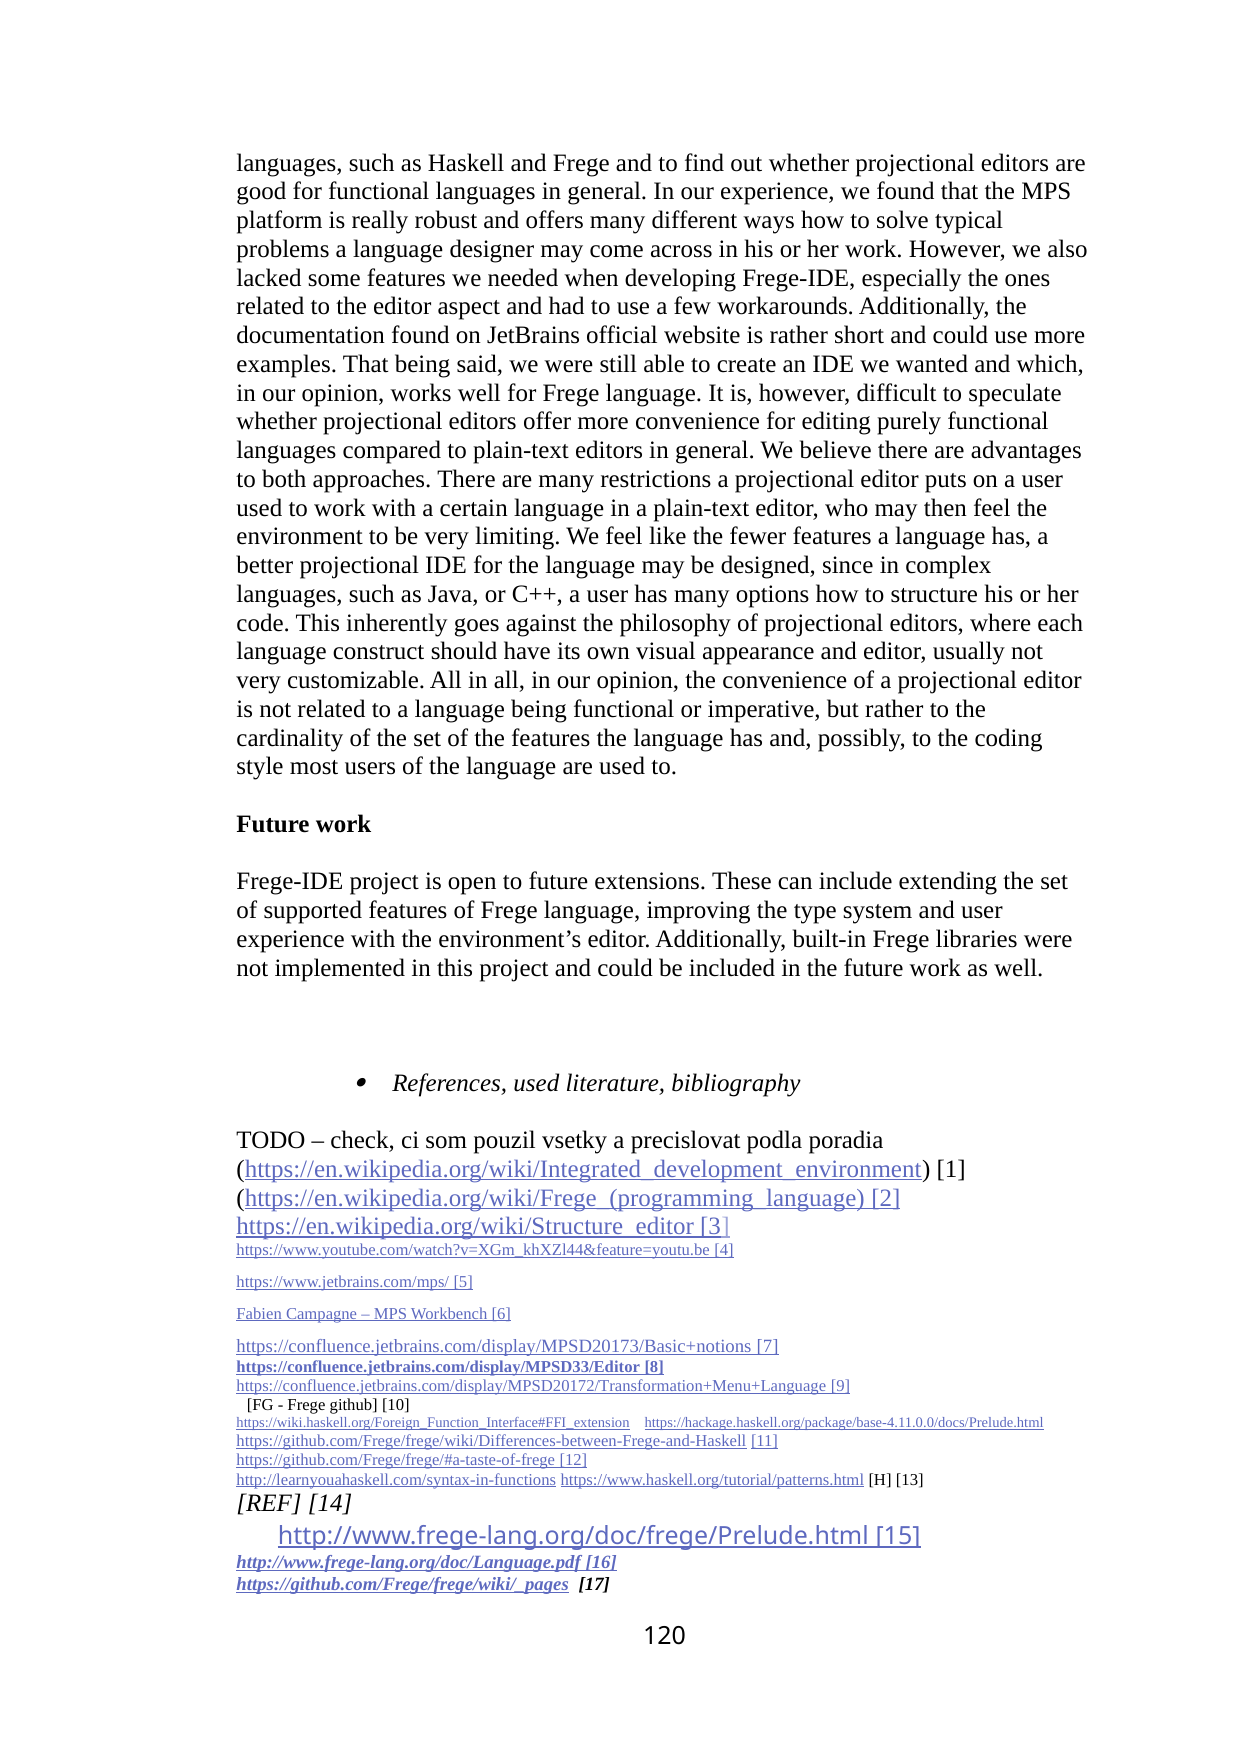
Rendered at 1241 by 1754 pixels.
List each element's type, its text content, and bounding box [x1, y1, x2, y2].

text https://github.com/Frege/frege/wiki/Differences-between-Frege-and-Haskell [11] [236, 1431, 1092, 1450]
text (https://en.wikipedia.org/wiki/Frege_(programming_language) [2] [236, 1183, 1092, 1211]
text TODO – check, ci som pouzil vsetky a precislovat podla poradia [236, 1125, 1092, 1154]
text https://confluence.jetbrains.com/display/MPSD33/Editor [8] [236, 1357, 1092, 1376]
text [REF] [14] [236, 1488, 1092, 1517]
text http://www.frege-lang.org/doc/Language.pdf [16] [236, 1551, 1092, 1573]
text https://github.com/Frege/frege/#a-taste-of-frege [12] [236, 1450, 1092, 1469]
text https://github.com/Frege/frege/wiki/_pages [17] [236, 1573, 1092, 1594]
text https://en.wikipedia.org/wiki/Structure_editor [3] [236, 1211, 1092, 1240]
text https://wiki.haskell.org/Foreign_Function_Interface#FFI_extension https://hackage.haskell.org/package/base-4.11.0.0/docs/Prelude.html [236, 1414, 1092, 1431]
text http://www.frege-lang.org/doc/frege/Prelude.html [15] [236, 1517, 1092, 1551]
text http://learnyouahaskell.com/syntax-in-functions https://www.haskell.org/tutorial/patterns.html [H] [13] [236, 1469, 1092, 1488]
text (https://en.wikipedia.org/wiki/Integrated_development_environment) [1] [236, 1154, 1092, 1183]
text [FG - Frege github] [10] [236, 1395, 1092, 1414]
text https://confluence.jetbrains.com/display/MPSD20172/Transformation+Menu+Language [9] [236, 1376, 1092, 1395]
text https://confluence.jetbrains.com/display/MPSD20173/Basic+notions [7] [236, 1335, 1092, 1357]
text Frege-IDE project is open to future extensions. These can include extending the set of supported features of Frege language, improving the type system and user experience with the environment’s editor. Additionally, built-in Frege libraries were not implemented in this project and could be included in the future work as well. [236, 866, 1092, 981]
text Fabien Campagne – MPS Workbench [6] [236, 1303, 1092, 1323]
text Future work [236, 809, 1092, 838]
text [236, 148, 1092, 780]
text https://www.jetbrains.com/mps/ [5] [236, 1272, 1092, 1291]
text https://www.youtube.com/watch?v=XGm_khXZl44&feature=youtu.be [4] [236, 1240, 1092, 1259]
list References, used literature, bibliography [354, 1068, 1092, 1096]
